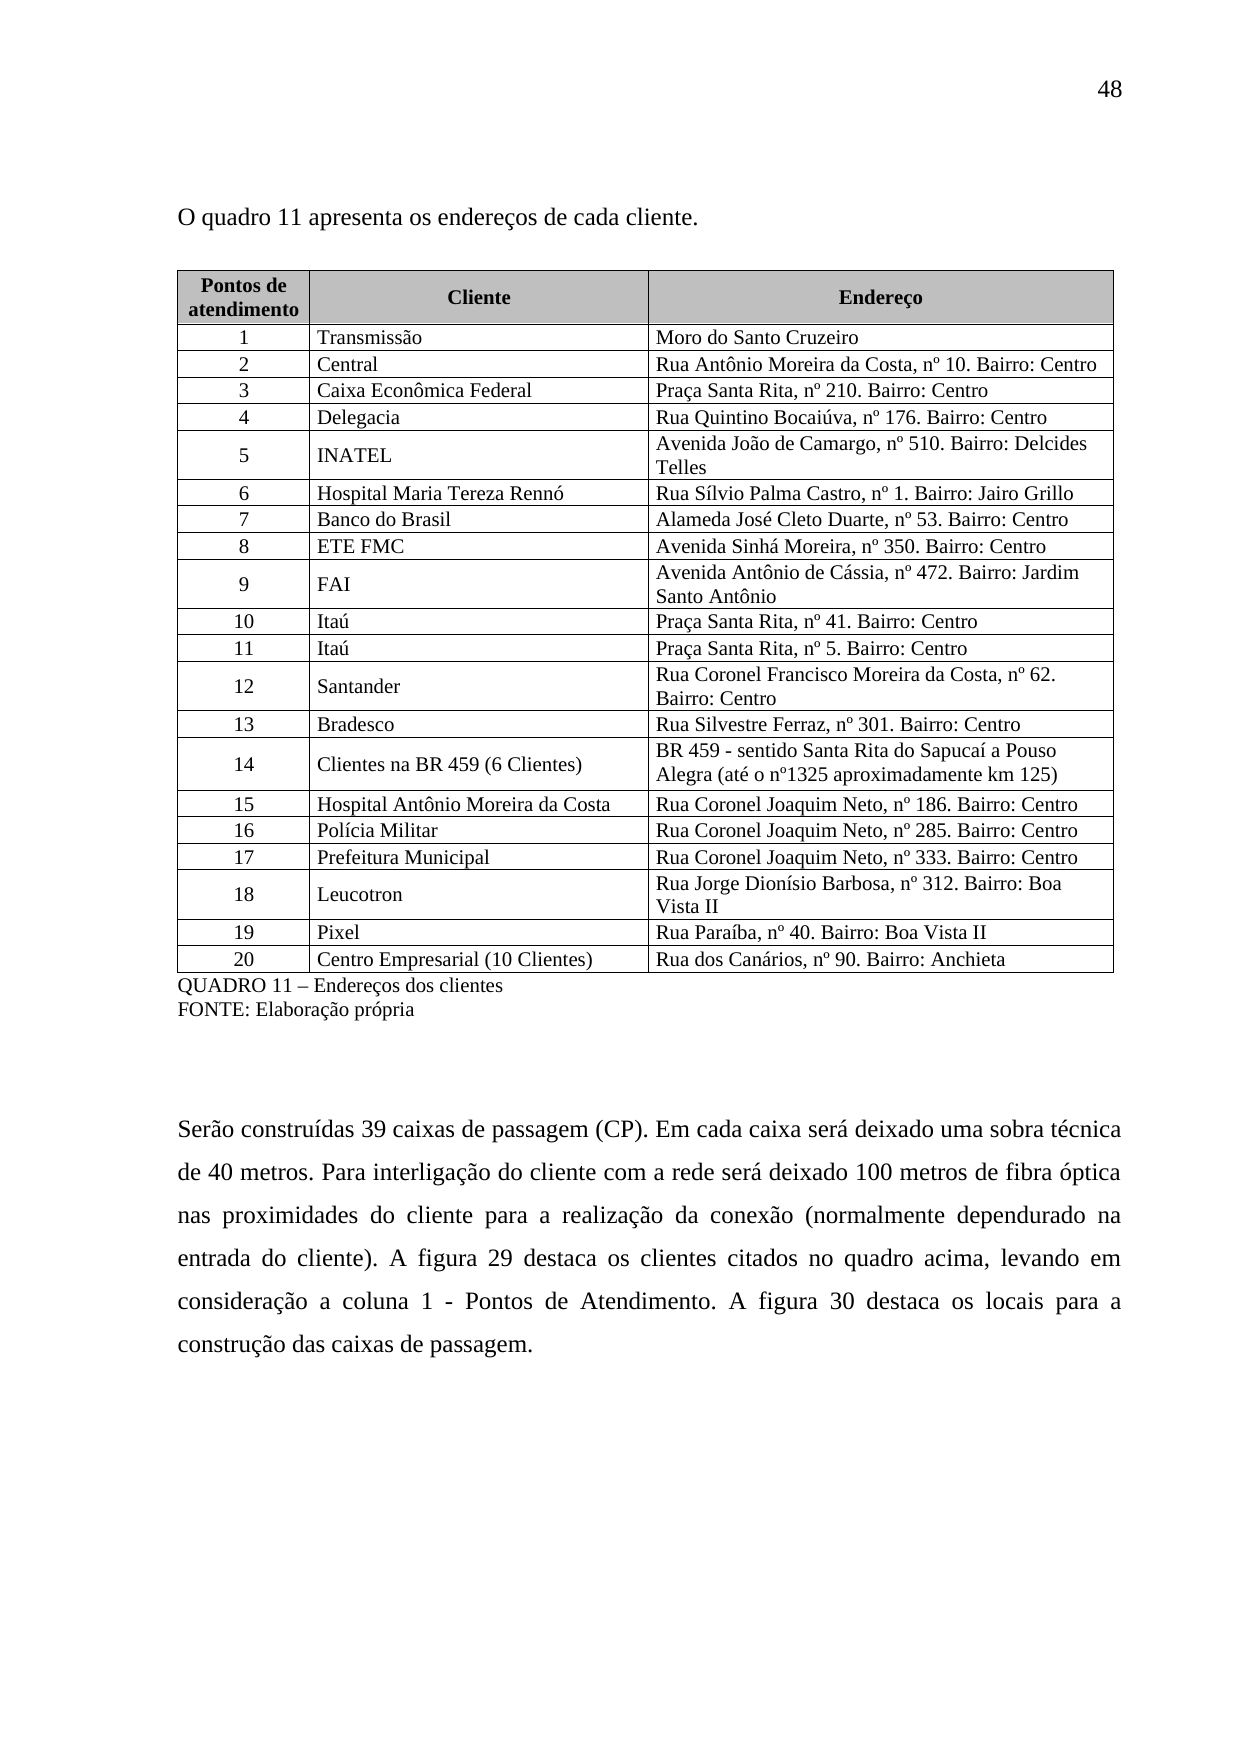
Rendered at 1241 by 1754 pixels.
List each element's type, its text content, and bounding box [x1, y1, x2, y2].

table_cell 17 [178, 844, 309, 869]
table_cell 12 [178, 662, 309, 710]
table_cell Delegacia [310, 404, 648, 430]
table_cell Moro do Santo Cruzeiro [649, 325, 1113, 350]
table_header Cliente [310, 271, 648, 323]
table_cell Leucotron [310, 870, 648, 918]
table_cell 20 [178, 946, 309, 972]
table_cell 1 [178, 325, 309, 350]
table_cell 5 [178, 431, 309, 479]
table_cell 16 [178, 817, 309, 843]
table_cell Rua Paraíba, nº 40. Bairro: Boa Vista II [649, 920, 1113, 945]
table_cell Transmissão [310, 325, 648, 350]
table_cell FAI [310, 560, 648, 608]
table_cell Rua Sílvio Palma Castro, nº 1. Bairro: Jairo Grillo [649, 480, 1113, 505]
table_cell 10 [178, 609, 309, 634]
table_cell 6 [178, 480, 309, 505]
table_header Endereço [649, 271, 1113, 323]
text O quadro 11 apresenta os endereços de cada cliente. [177, 202, 1122, 231]
table_cell 19 [178, 920, 309, 945]
table_cell Praça Santa Rita, nº 41. Bairro: Centro [649, 609, 1113, 634]
table_cell 14 [178, 738, 309, 790]
table_cell Centro Empresarial (10 Clientes) [310, 946, 648, 972]
table_cell 4 [178, 404, 309, 430]
table_cell Banco do Brasil [310, 506, 648, 532]
table_cell Rua dos Canários, nº 90. Bairro: Anchieta [649, 946, 1113, 972]
table_cell 15 [178, 791, 309, 816]
text Serão construídas 39 caixas de passagem (CP). Em cada caixa será deixado uma sobra técnica de 40 metros. Para interligação do cliente com a rede será deixado 100 metros de fibra óptica nas proximidades do cliente para a realização da conexão (normalmente dependurado na entrada do cliente). A figura 29 destaca os clientes citados no quadro acima, levando em consideração a coluna 1 - Pontos de Atendimento. A figura 30 destaca os locais para a construção das caixas de passagem. [177, 1114, 1122, 1358]
table_cell Caixa Econômica Federal [310, 378, 648, 403]
table_cell Itaú [310, 609, 648, 634]
table_cell Rua Antônio Moreira da Costa, nº 10. Bairro: Centro [649, 351, 1113, 377]
table_cell 18 [178, 870, 309, 918]
table_cell Rua Silvestre Ferraz, nº 301. Bairro: Centro [649, 711, 1113, 737]
table_cell Rua Coronel Joaquim Neto, nº 186. Bairro: Centro [649, 791, 1113, 816]
table_cell Rua Coronel Joaquim Neto, nº 333. Bairro: Centro [649, 844, 1113, 869]
table_cell INATEL [310, 431, 648, 479]
table_cell Avenida Sinhá Moreira, nº 350. Bairro: Centro [649, 533, 1113, 558]
table_cell Bradesco [310, 711, 648, 737]
table_cell 2 [178, 351, 309, 377]
text QUADRO 11 – Endereços dos clientes [177, 973, 1122, 997]
table_cell 3 [178, 378, 309, 403]
table_cell Clientes na BR 459 (6 Clientes) [310, 738, 648, 790]
table_cell 9 [178, 560, 309, 608]
table_cell BR 459 - sentido Santa Rita do Sapucaí a Pouso Alegra (até o nº1325 aproximadamente km 125) [649, 738, 1113, 790]
table_cell Rua Coronel Joaquim Neto, nº 285. Bairro: Centro [649, 817, 1113, 843]
table_cell Santander [310, 662, 648, 710]
table_cell Avenida João de Camargo, nº 510. Bairro: Delcides Telles [649, 431, 1113, 479]
table_cell Rua Coronel Francisco Moreira da Costa, nº 62. Bairro: Centro [649, 662, 1113, 710]
table_cell Prefeitura Municipal [310, 844, 648, 869]
table_cell Pixel [310, 920, 648, 945]
table_cell 13 [178, 711, 309, 737]
table_cell Central [310, 351, 648, 377]
table_cell Alameda José Cleto Duarte, nº 53. Bairro: Centro [649, 506, 1113, 532]
table_cell Praça Santa Rita, nº 5. Bairro: Centro [649, 635, 1113, 661]
table_cell Hospital Antônio Moreira da Costa [310, 791, 648, 816]
table_cell 7 [178, 506, 309, 532]
table_cell Polícia Militar [310, 817, 648, 843]
table_cell Avenida Antônio de Cássia, nº 472. Bairro: Jardim Santo Antônio [649, 560, 1113, 608]
table_cell ETE FMC [310, 533, 648, 558]
table_cell 11 [178, 635, 309, 661]
table_cell Rua Jorge Dionísio Barbosa, nº 312. Bairro: Boa Vista II [649, 870, 1113, 918]
table_cell Itaú [310, 635, 648, 661]
table_cell Hospital Maria Tereza Rennó [310, 480, 648, 505]
table_header Pontos de atendimento [178, 271, 309, 323]
table_cell Rua Quintino Bocaiúva, nº 176. Bairro: Centro [649, 404, 1113, 430]
table_cell 8 [178, 533, 309, 558]
table_cell Praça Santa Rita, nº 210. Bairro: Centro [649, 378, 1113, 403]
text FONTE: Elaboração própria [177, 997, 1122, 1021]
